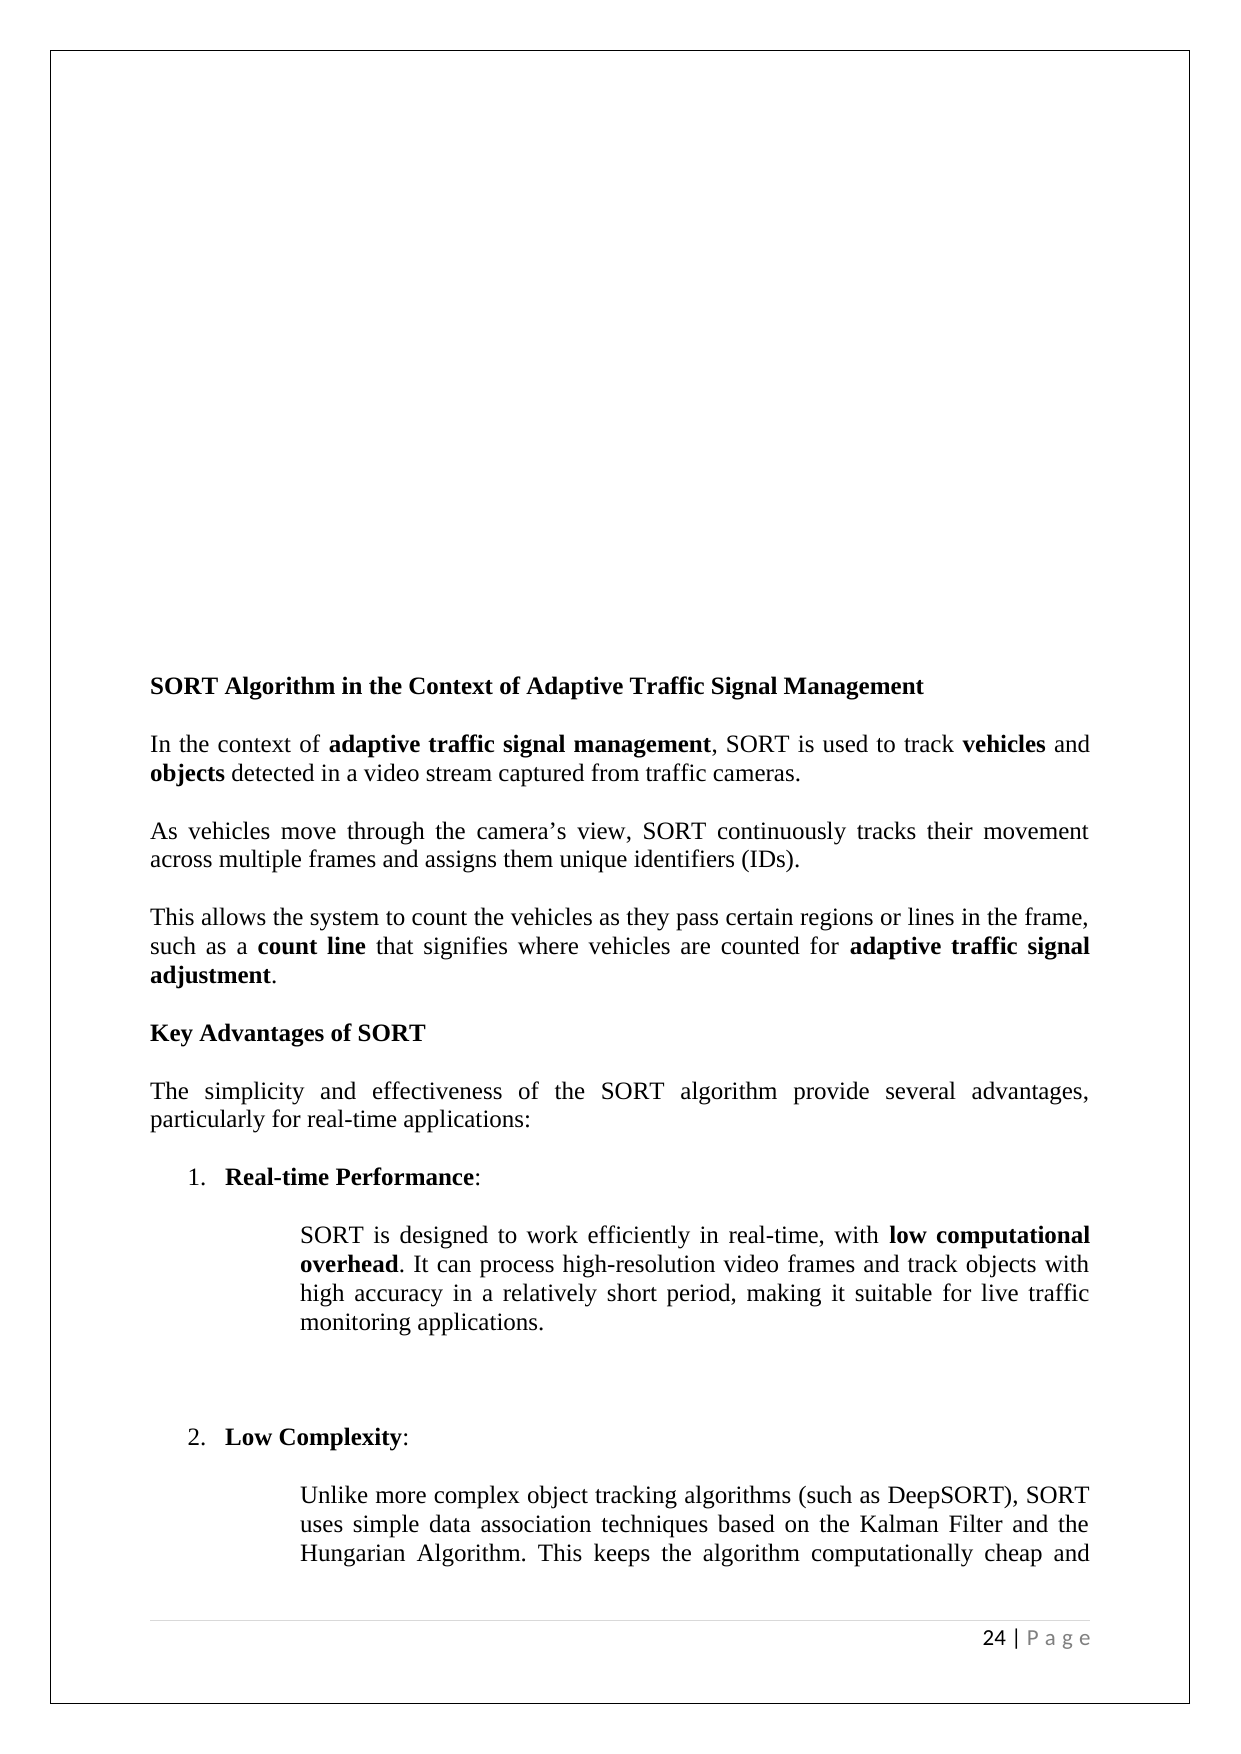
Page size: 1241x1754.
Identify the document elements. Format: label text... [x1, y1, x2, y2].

text The simplicity and effectiveness of the SORT algorithm provide several advantages, particularly for real-time applications: [150, 1076, 1090, 1133]
text SORT Algorithm in the Context of Adaptive Traffic Signal Management [150, 671, 1090, 700]
text SORT is designed to work efficiently in real-time, with low computational overhead. It can process high-resolution video frames and track objects with high accuracy in a relatively short period, making it suitable for live traffic monitoring applications. [300, 1220, 1090, 1335]
list Real-time Performance: [187, 1162, 1090, 1191]
list Low Complexity: [187, 1422, 1090, 1451]
text This allows the system to count the vehicles as they pass certain regions or lines in the frame, such as a count line that signifies where vehicles are counted for adaptive traffic signal adjustment. [150, 902, 1090, 989]
text Key Advantages of SORT [150, 1018, 1090, 1047]
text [300, 1480, 1090, 1567]
text As vehicles move through the camera’s view, SORT continuously tracks their movement across multiple frames and assigns them unique identifiers (IDs). [150, 816, 1090, 873]
text In the context of adaptive traffic signal management, SORT is used to track vehicles and objects detected in a video stream captured from traffic cameras. [150, 729, 1090, 787]
